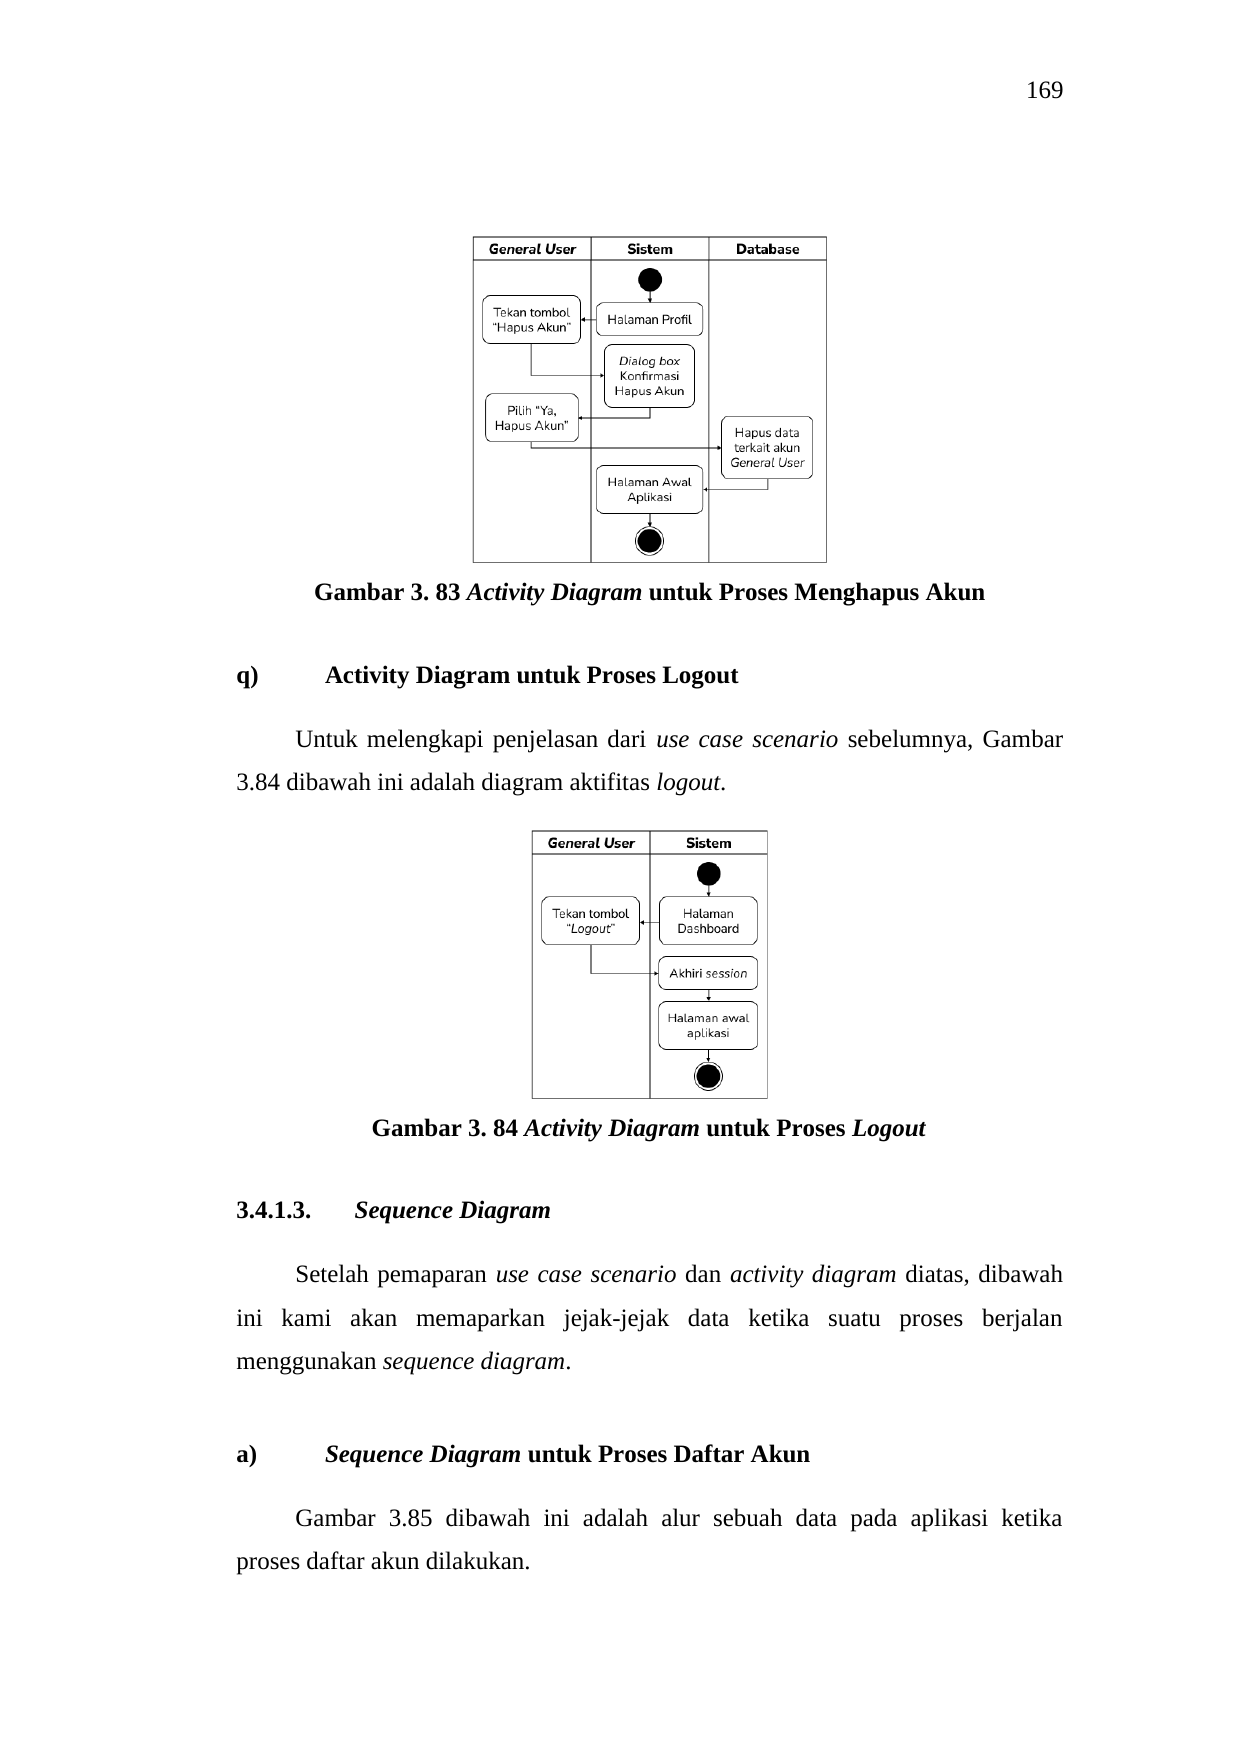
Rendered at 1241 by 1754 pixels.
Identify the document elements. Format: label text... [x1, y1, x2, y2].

subtitle Sequence Diagram untuk Proses Daftar Akun [236, 1439, 1063, 1468]
text Gambar 3. Activity Diagram untuk Proses Logout [236, 1113, 1063, 1141]
text Gambar 3. Activity Diagram untuk Proses Menghapus Akun [236, 577, 1063, 605]
picture [531, 830, 768, 1099]
subtitle Sequence Diagram [236, 1196, 1063, 1224]
subtitle Activity Diagram untuk Proses Logout [236, 660, 1063, 688]
text Gambar 3.85 dibawah ini adalah alur sebuah data pada aplikasi ketika proses daftar akun dilakukan. [236, 1503, 1063, 1575]
text Untuk melengkapi penjelasan dari use case scenario sebelumnya, Gambar 3.84 dibawah ini adalah diagram aktifitas logout. [236, 724, 1063, 796]
text Setelah pemaparan use case scenario dan activity diagram diatas, dibawah ini kami akan memaparkan jejak-jejak data ketika suatu proses berjalan menggunakan sequence diagram. [236, 1259, 1063, 1374]
picture [472, 236, 827, 563]
